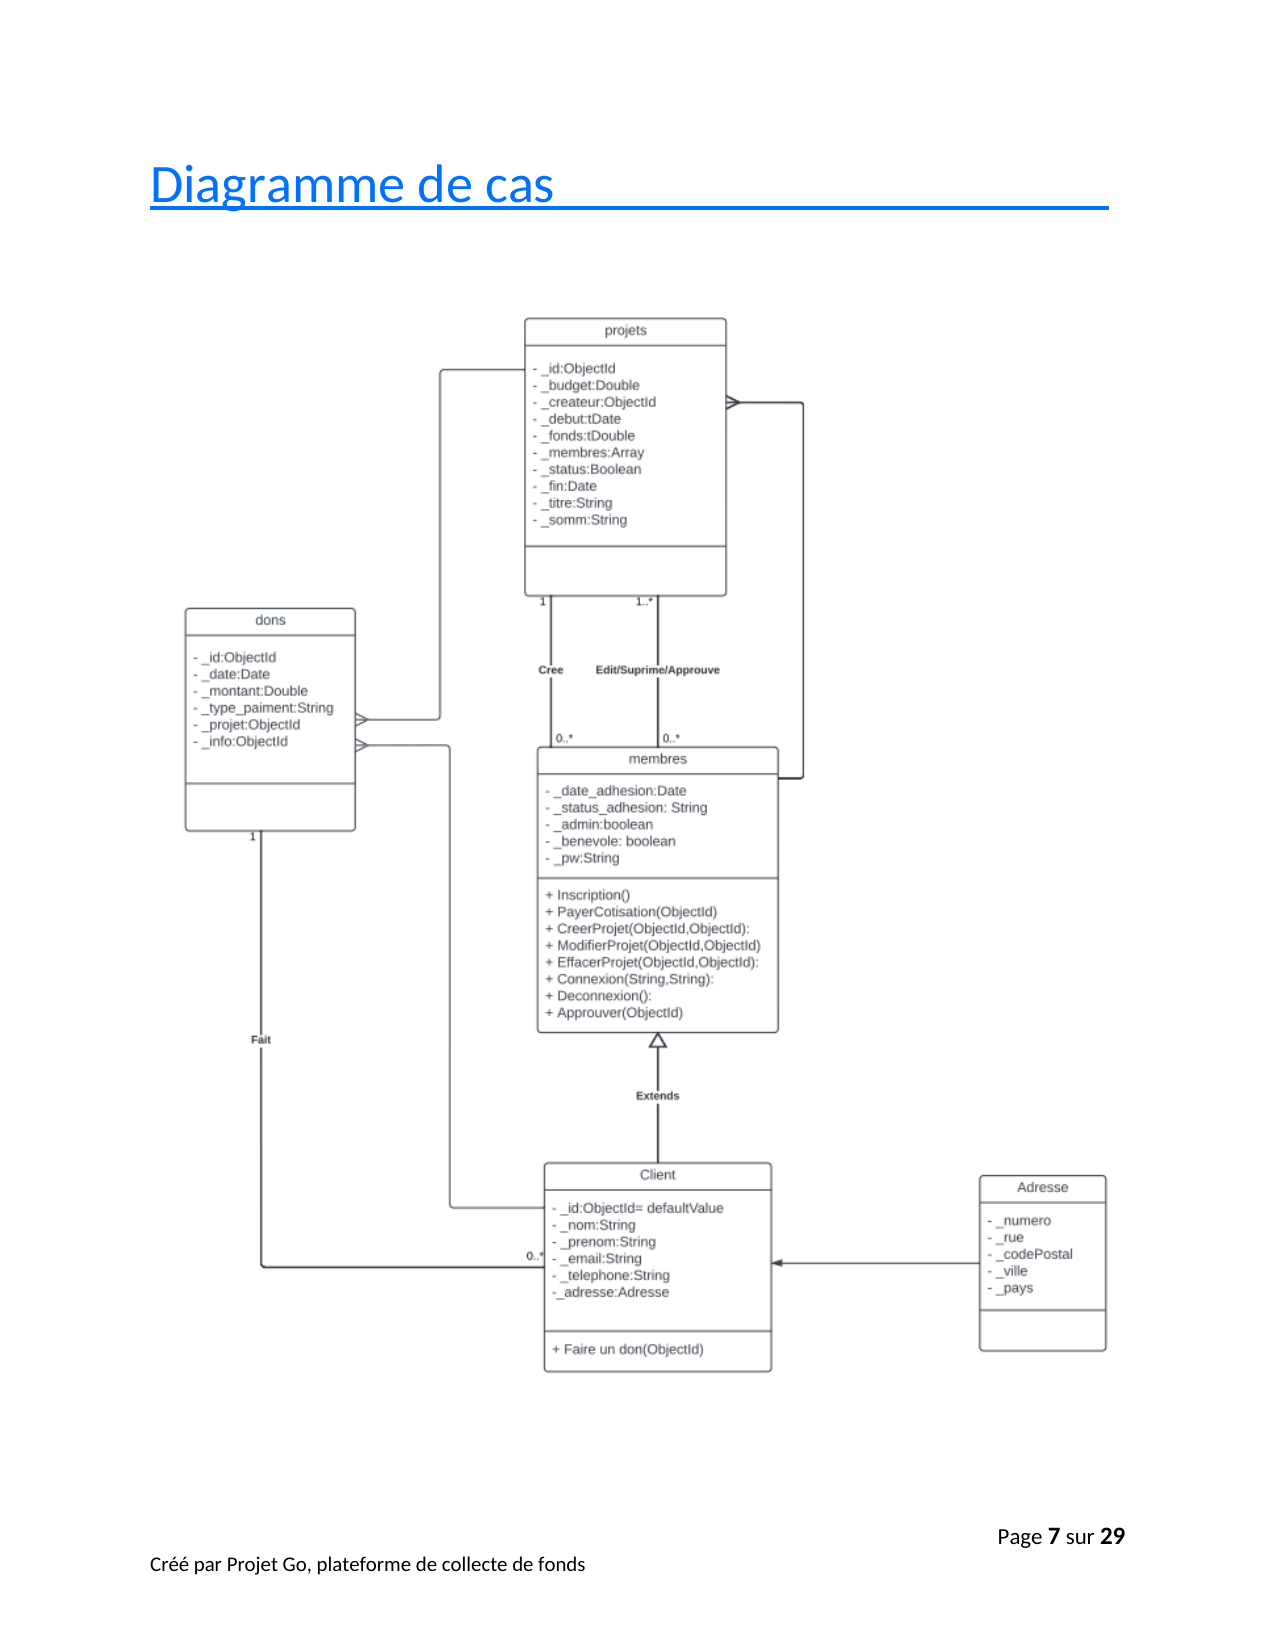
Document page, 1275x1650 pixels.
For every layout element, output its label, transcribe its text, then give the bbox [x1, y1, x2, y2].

text Diagramme de cas [150, 150, 1125, 216]
picture [150, 256, 1125, 1393]
